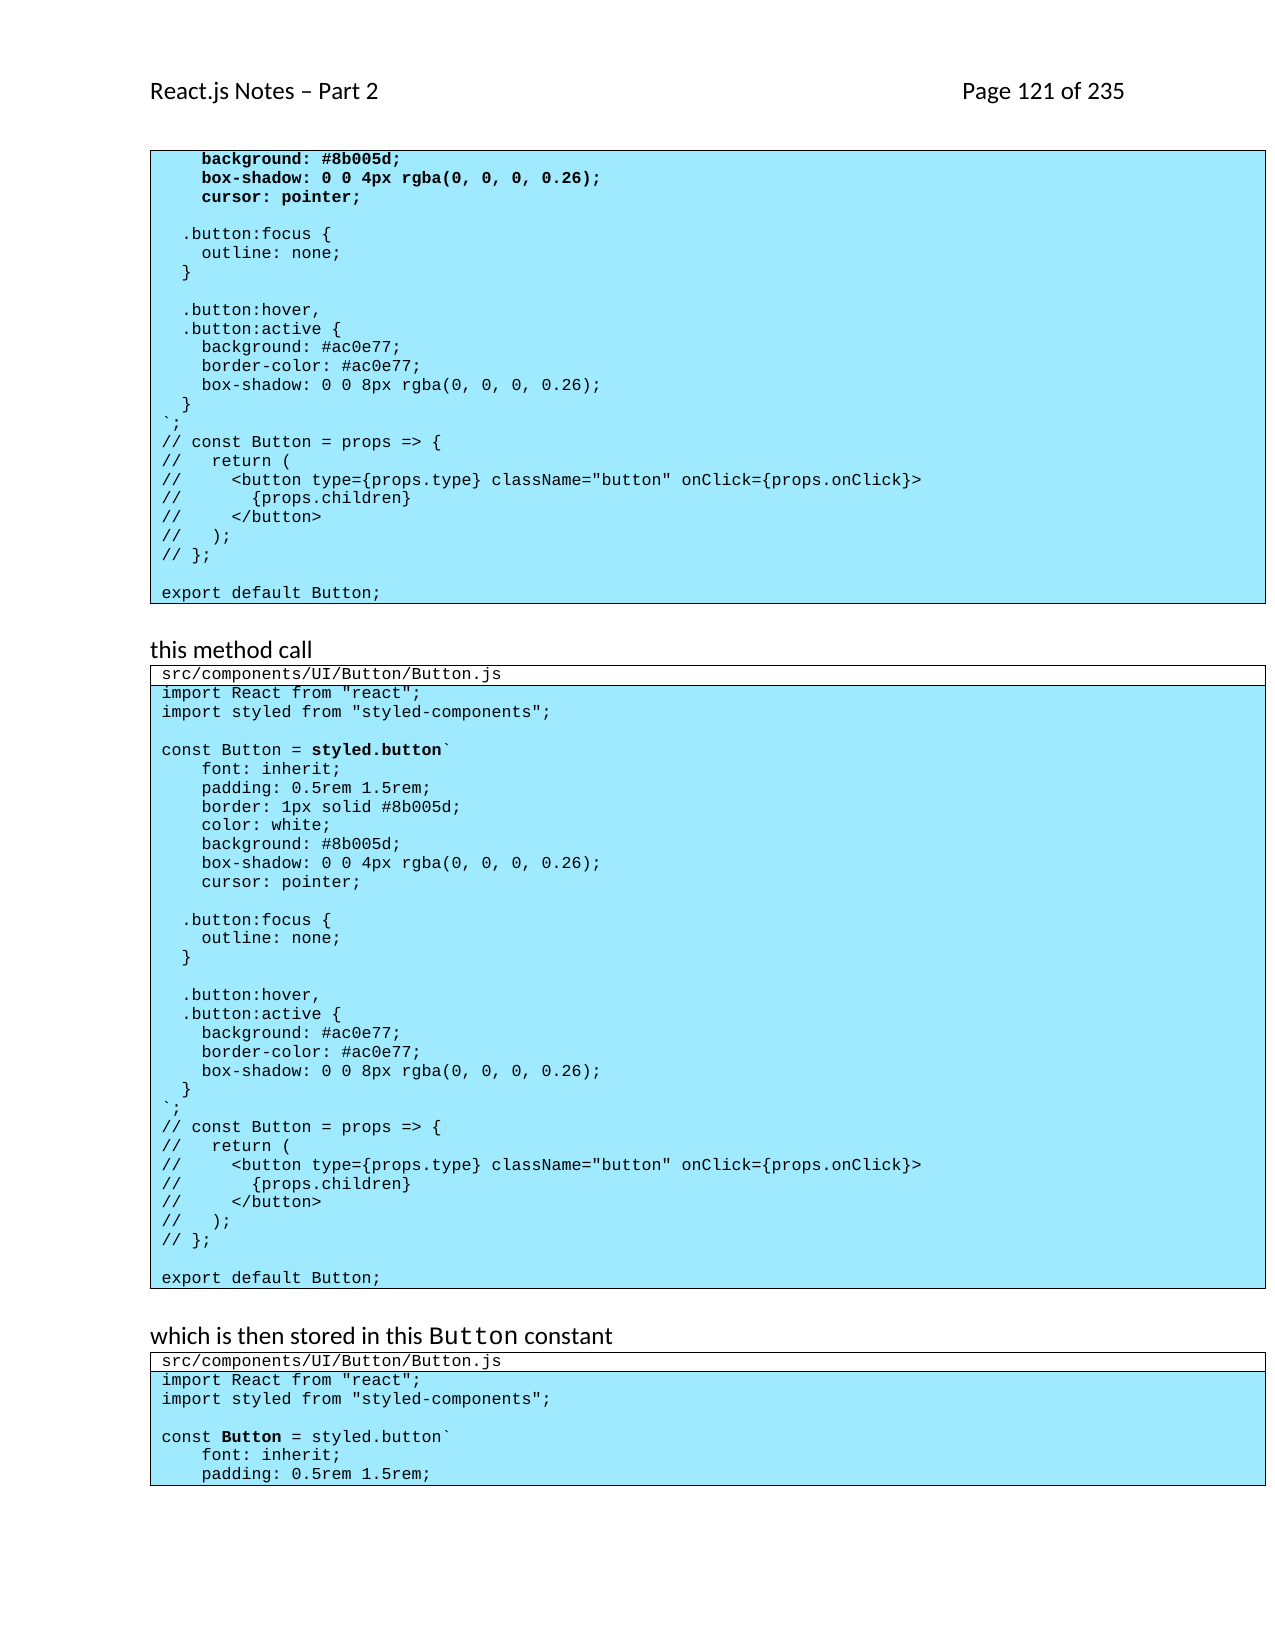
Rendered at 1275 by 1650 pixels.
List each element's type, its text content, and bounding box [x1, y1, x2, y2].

text this method call [150, 634, 1125, 665]
table_header src/components/UI/Button/Button.js [151, 666, 1265, 684]
text which is then stored in this Button constant [150, 1320, 1125, 1352]
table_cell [151, 151, 1265, 603]
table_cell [151, 1372, 1265, 1485]
table_header src/components/UI/Button/Button.js [151, 1353, 1265, 1371]
